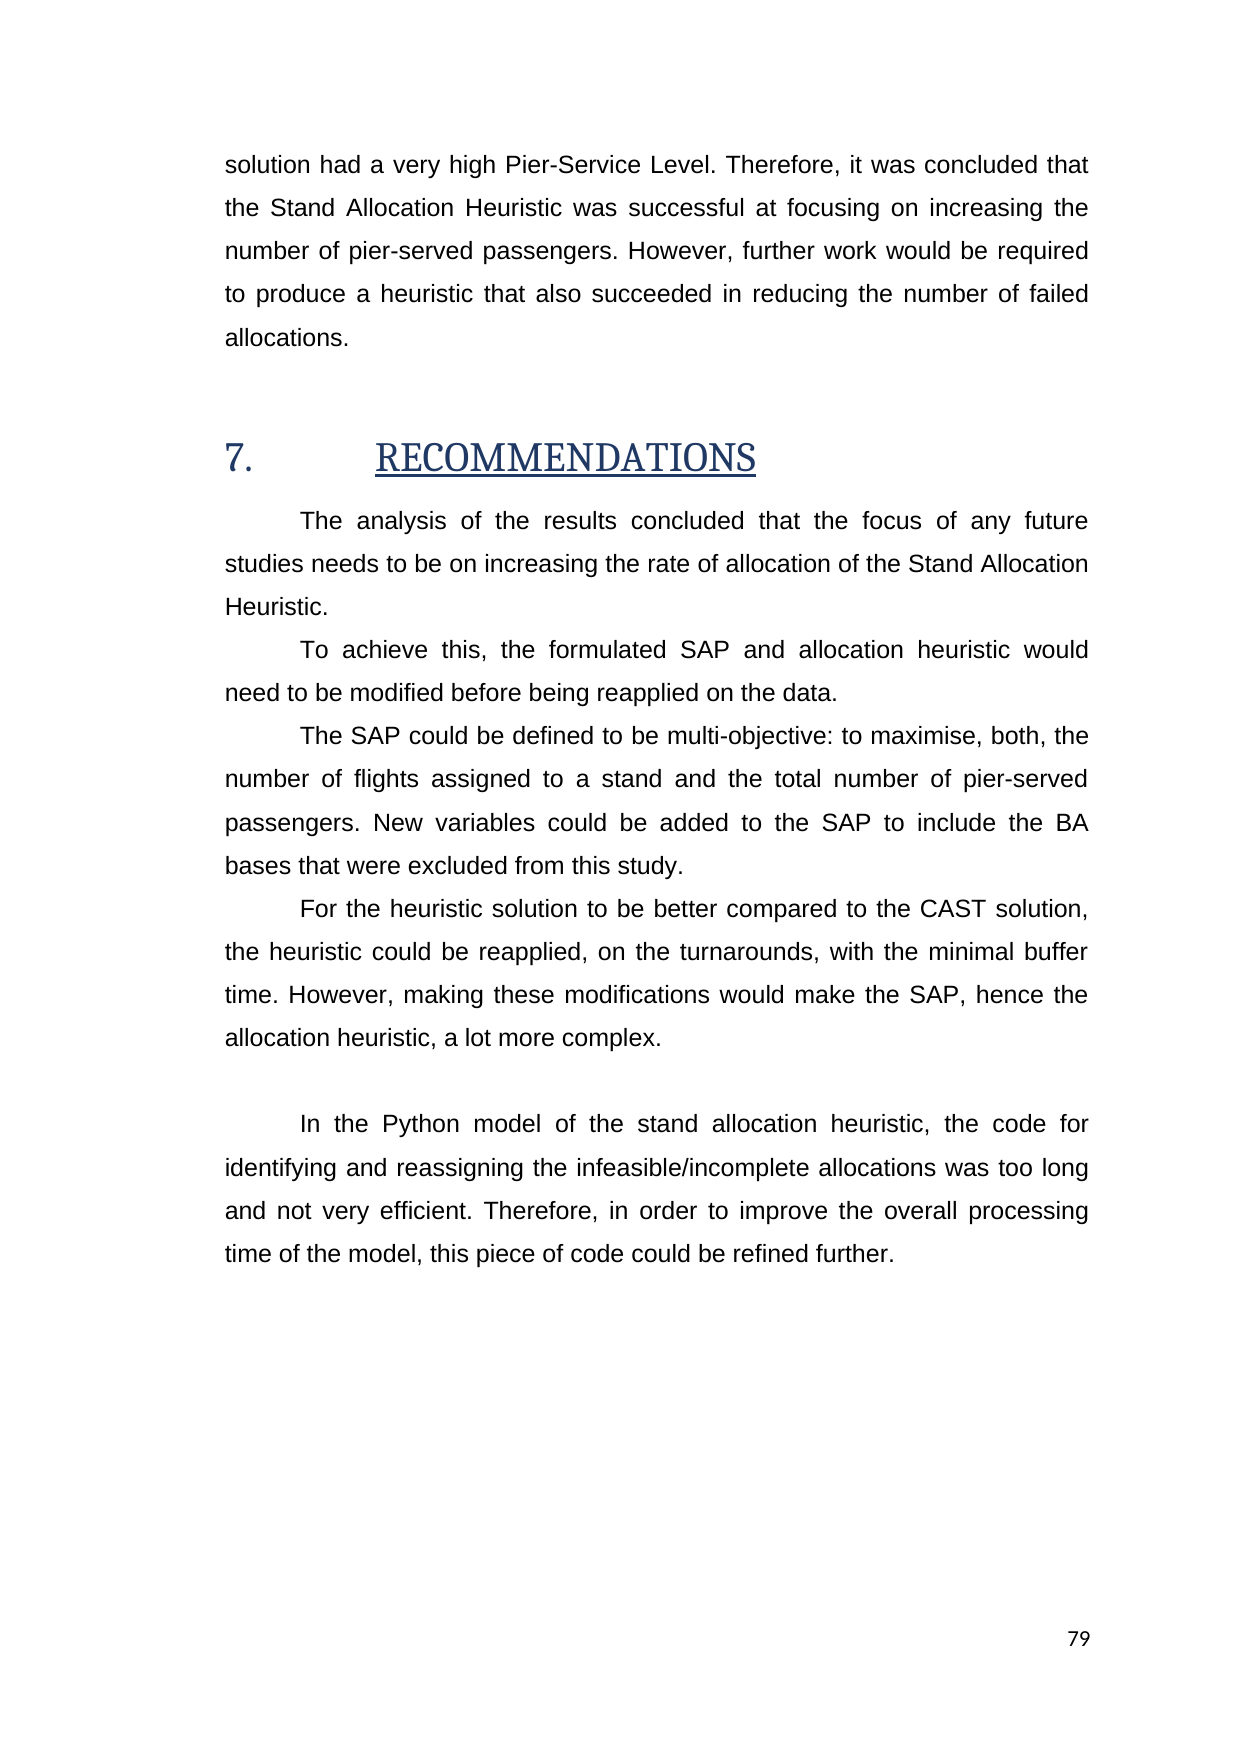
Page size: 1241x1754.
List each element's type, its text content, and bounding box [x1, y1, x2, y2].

text The analysis of the results concluded that the focus of any future studies needs to be on increasing the rate of allocation of the Stand Allocation Heuristic. [224, 506, 1090, 621]
subtitle 7. RECOMMENDATIONS [224, 434, 1090, 482]
text For the heuristic solution to be better compared to the CAST solution, the heuristic could be reapplied, on the turnarounds, with the minimal buffer time. However, making these modifications would make the SAP, hence the allocation heuristic, a lot more complex. [224, 894, 1090, 1052]
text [224, 150, 1090, 351]
text To achieve this, the formulated SAP and allocation heuristic would need to be modified before being reapplied on the data. [224, 635, 1090, 707]
text The SAP could be defined to be multi-objective: to maximise, both, the number of flights assigned to a stand and the total number of pier-served passengers. New variables could be added to the SAP to include the BA bases that were excluded from this study. [224, 721, 1090, 879]
text In the Python model of the stand allocation heuristic, the code for identifying and reassigning the infeasible/incomplete allocations was too long and not very efficient. Therefore, in order to improve the overall processing time of the model, this piece of code could be refined further. [224, 1109, 1090, 1267]
